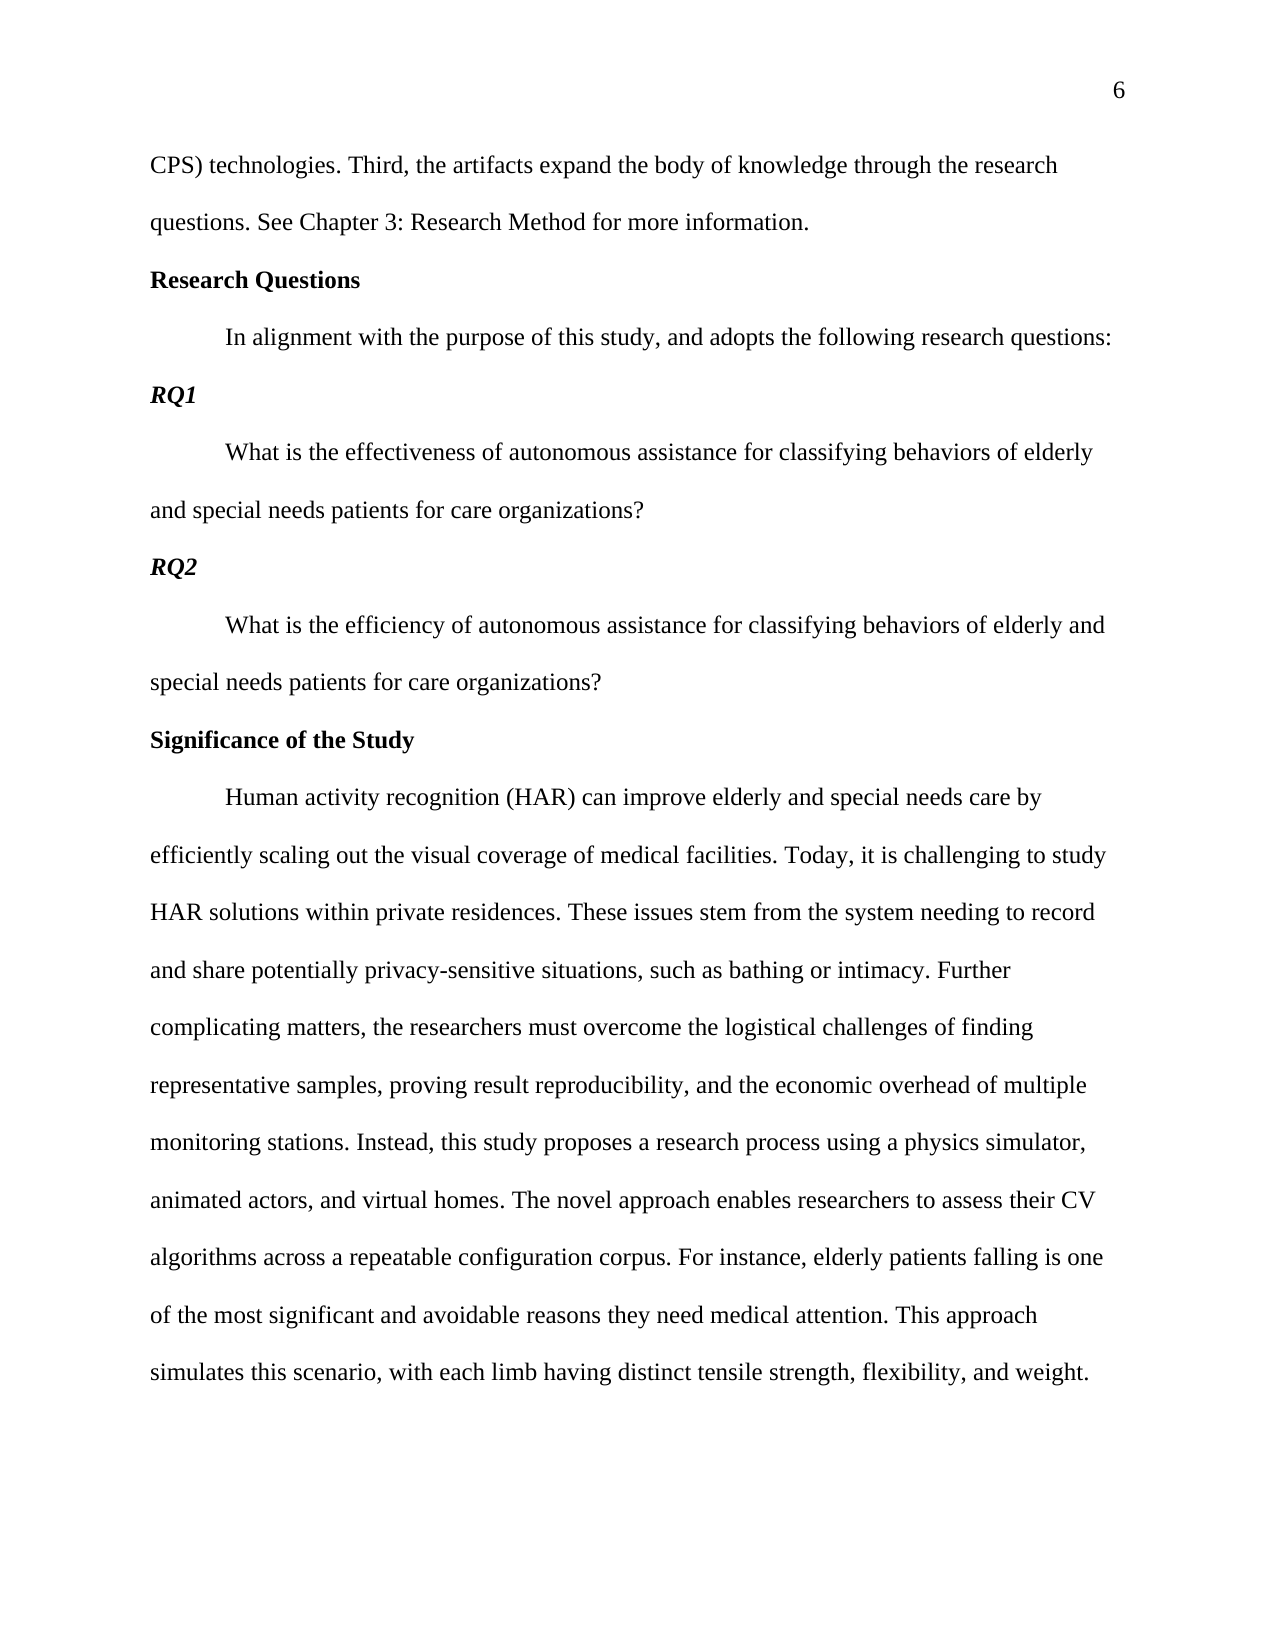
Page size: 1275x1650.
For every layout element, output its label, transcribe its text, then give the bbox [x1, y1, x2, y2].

subtitle RQ1 [150, 380, 1125, 409]
subtitle Significance of the Study [150, 725, 1125, 754]
subtitle RQ2 [150, 552, 1125, 581]
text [150, 782, 1125, 1386]
text In alignment with the purpose of this study, and adopts the following research questions: [150, 322, 1125, 351]
text What is the effectiveness of autonomous assistance for classifying behaviors of elderly and special needs patients for care organizations? [150, 437, 1125, 524]
text What is the efficiency of autonomous assistance for classifying behaviors of elderly and special needs patients for care organizations? [150, 610, 1125, 696]
subtitle Research Questions [150, 265, 1125, 294]
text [150, 150, 1125, 236]
